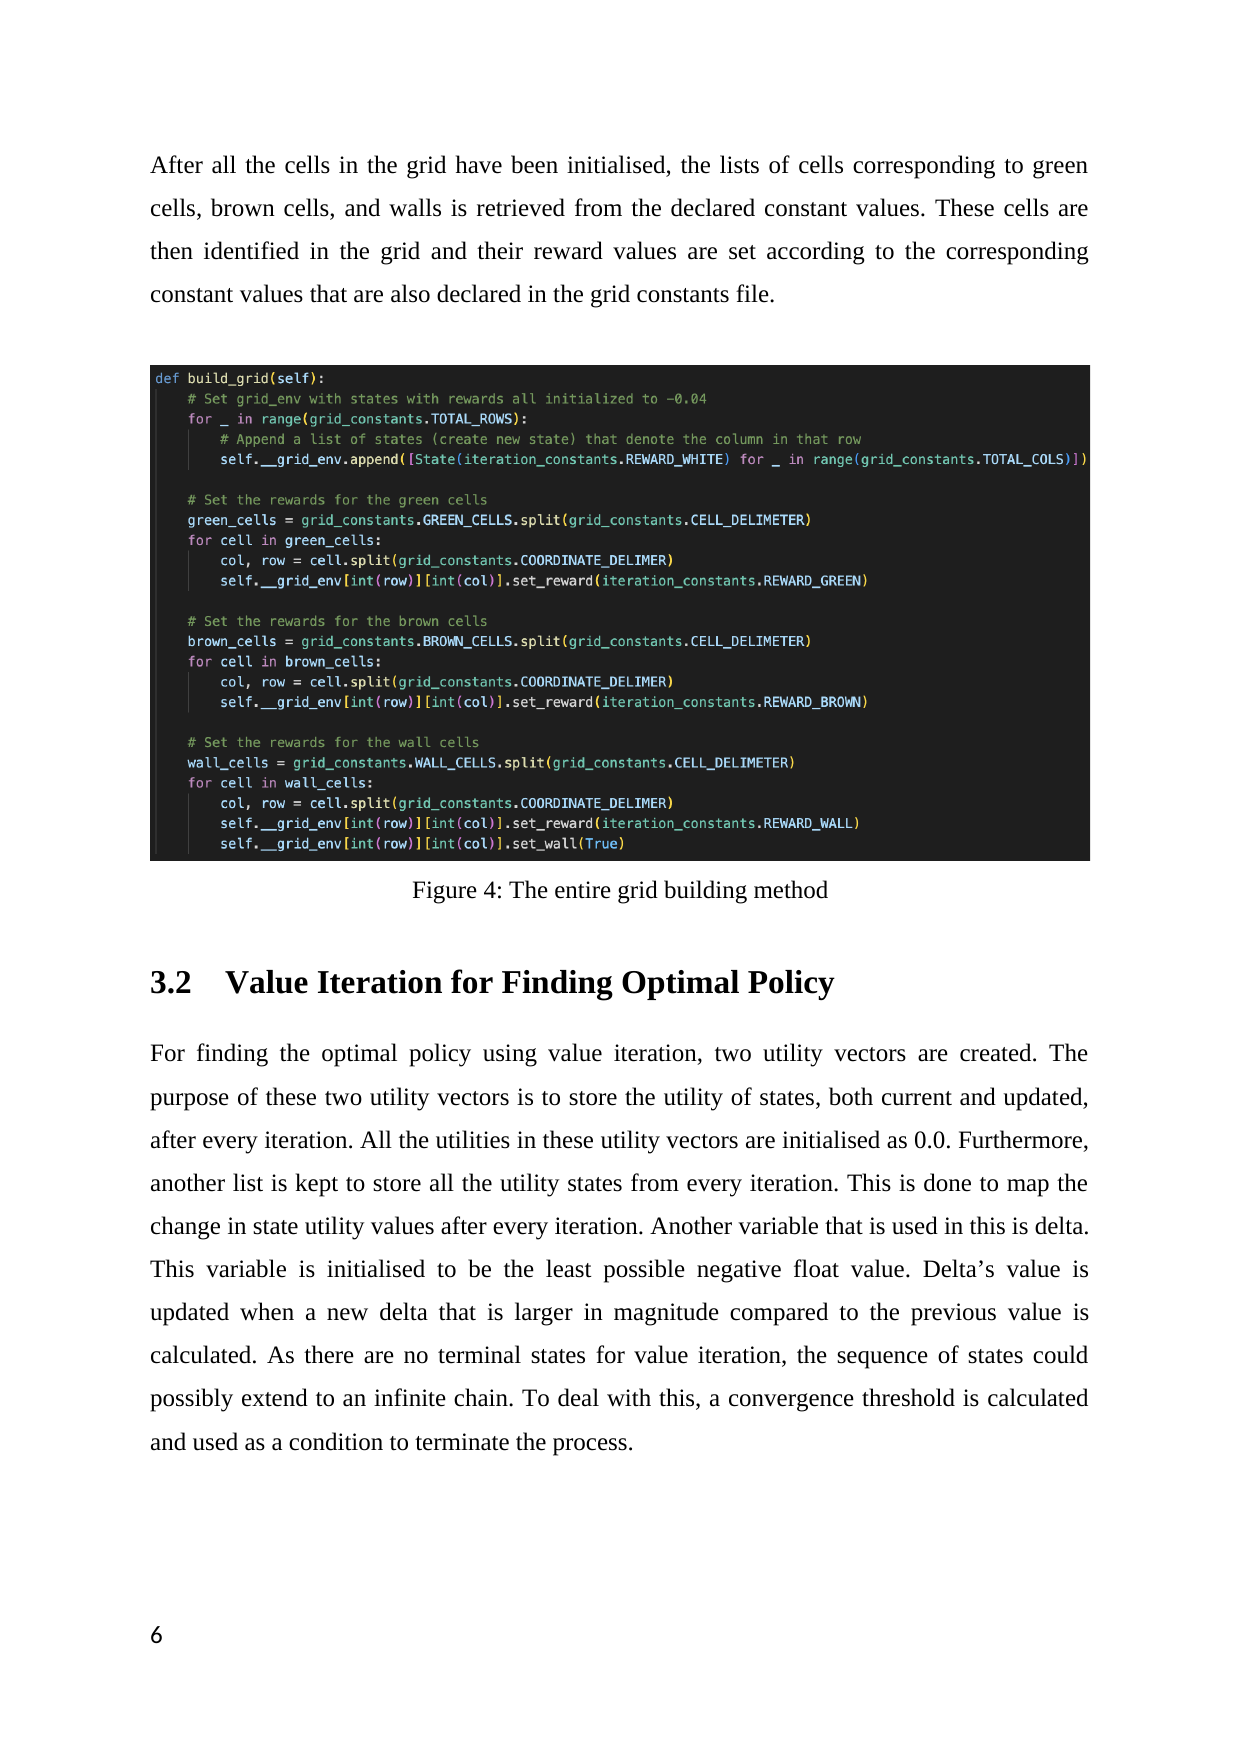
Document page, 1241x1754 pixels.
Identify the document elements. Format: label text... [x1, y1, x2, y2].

text After all the cells in the grid have been initialised, the lists of cells corresponding to green cells, brown cells, and walls is retrieved from the declared constant values. These cells are then identified in the grid and their reward values are set according to the corresponding constant values that are also declared in the grid constants file. [150, 150, 1090, 308]
picture [150, 365, 1091, 861]
text Figure 4: The entire grid building method [150, 876, 1090, 904]
text For finding the optimal policy using value iteration, two utility vectors are created. The purpose of these two utility vectors is to store the utility of states, both current and updated, after every iteration. All the utilities in these utility vectors are initialised as 0.0. Furthermore, another list is kept to store all the utility states from every iteration. This is done to map the change in state utility values after every iteration. Another variable that is used in this is delta. This variable is initialised to be the least possible negative float value. Delta’s value is updated when a new delta that is larger in magnitude compared to the previous value is calculated. As there are no terminal states for value iteration, the sequence of states could possibly extend to an infinite chain. To deal with this, a convergence threshold is calculated and used as a condition to terminate the process. [150, 1038, 1090, 1455]
list Value Iteration for Finding Optimal Policy [150, 962, 1090, 1000]
